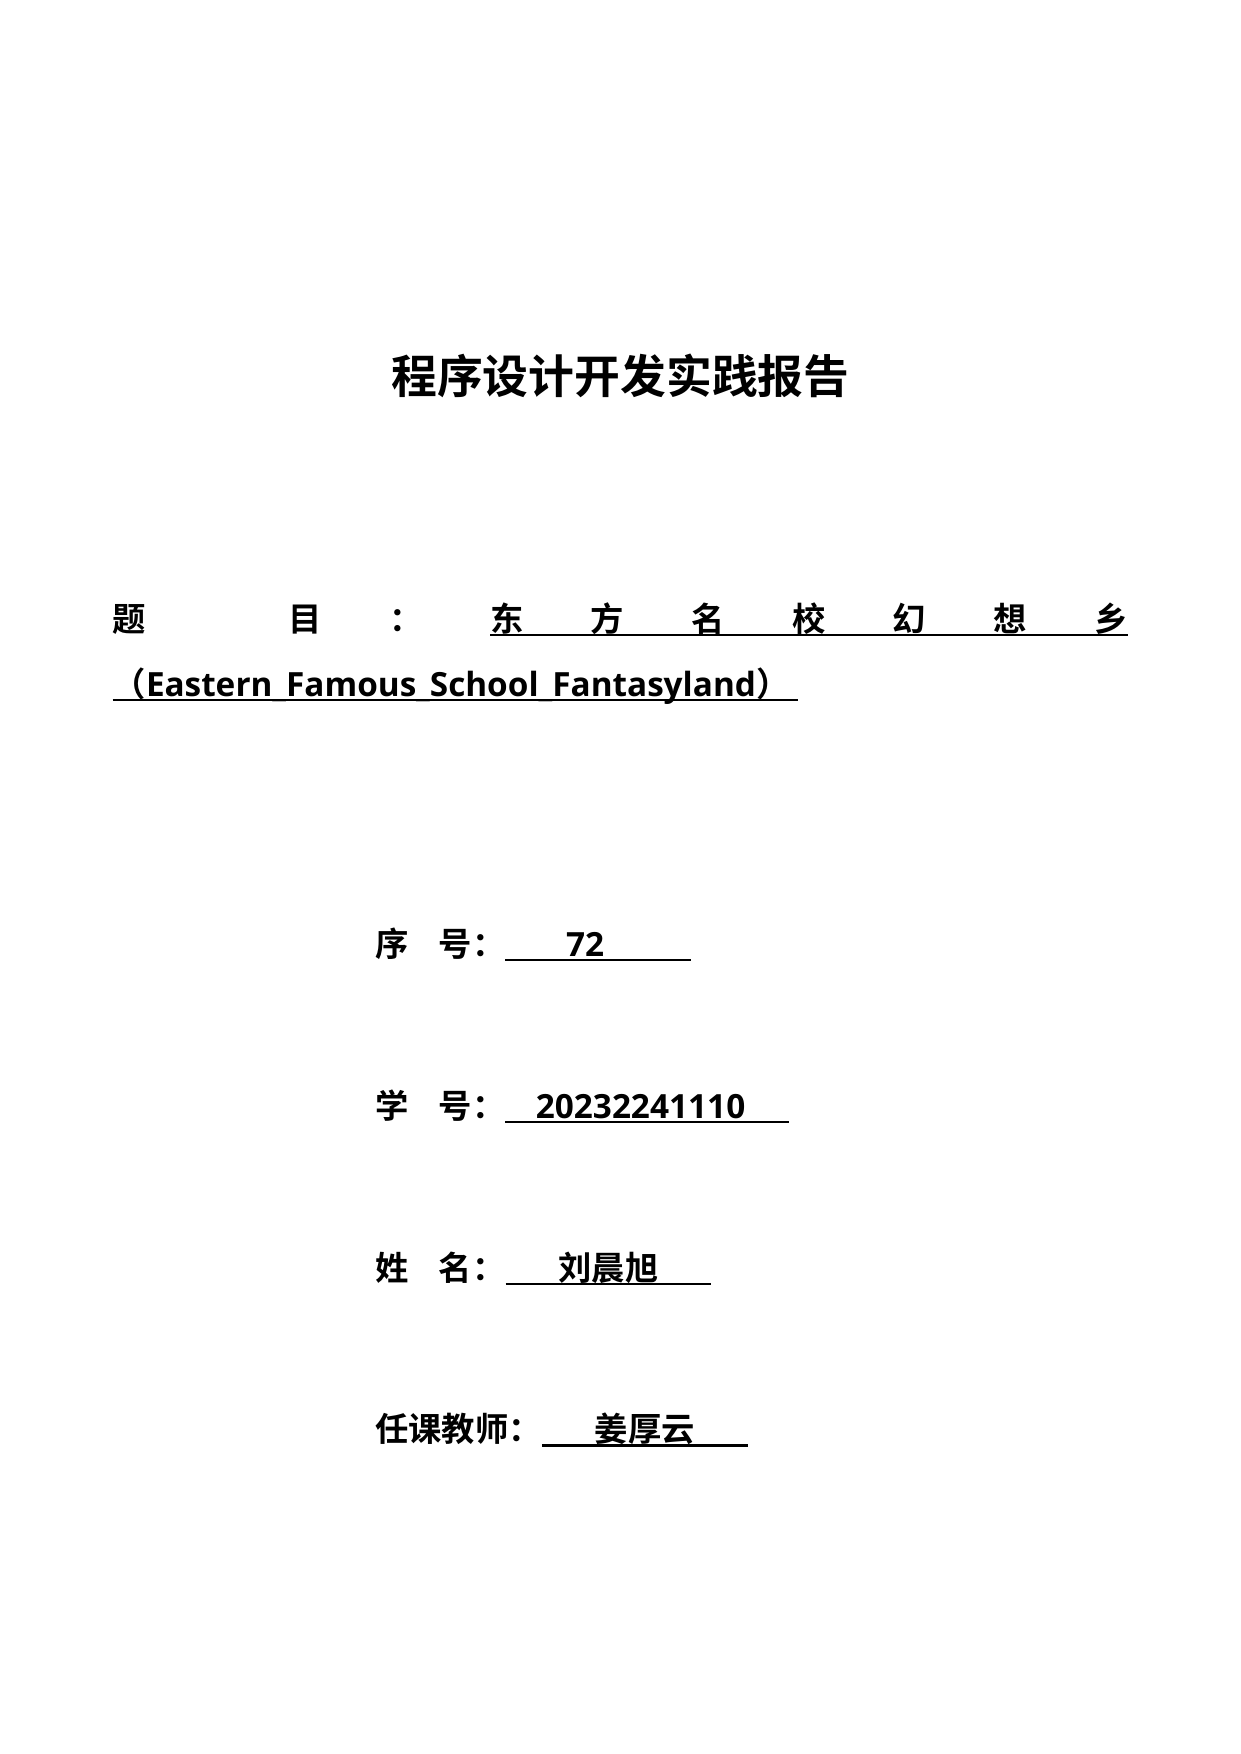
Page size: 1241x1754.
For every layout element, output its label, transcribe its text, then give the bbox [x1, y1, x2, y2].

text 任课教师： 姜厚云 [331, 1395, 1128, 1460]
text 程序设计开发实践报告 [112, 324, 1128, 422]
text 序 号： 72 [331, 909, 1128, 974]
text 学 号： 20232241110 [331, 1071, 1128, 1136]
text 姓 名： 刘晨旭 [331, 1233, 1128, 1298]
text 题 目：东方名校幻想乡（Eastern_Famous_School_Fantasyland） [112, 584, 1128, 714]
